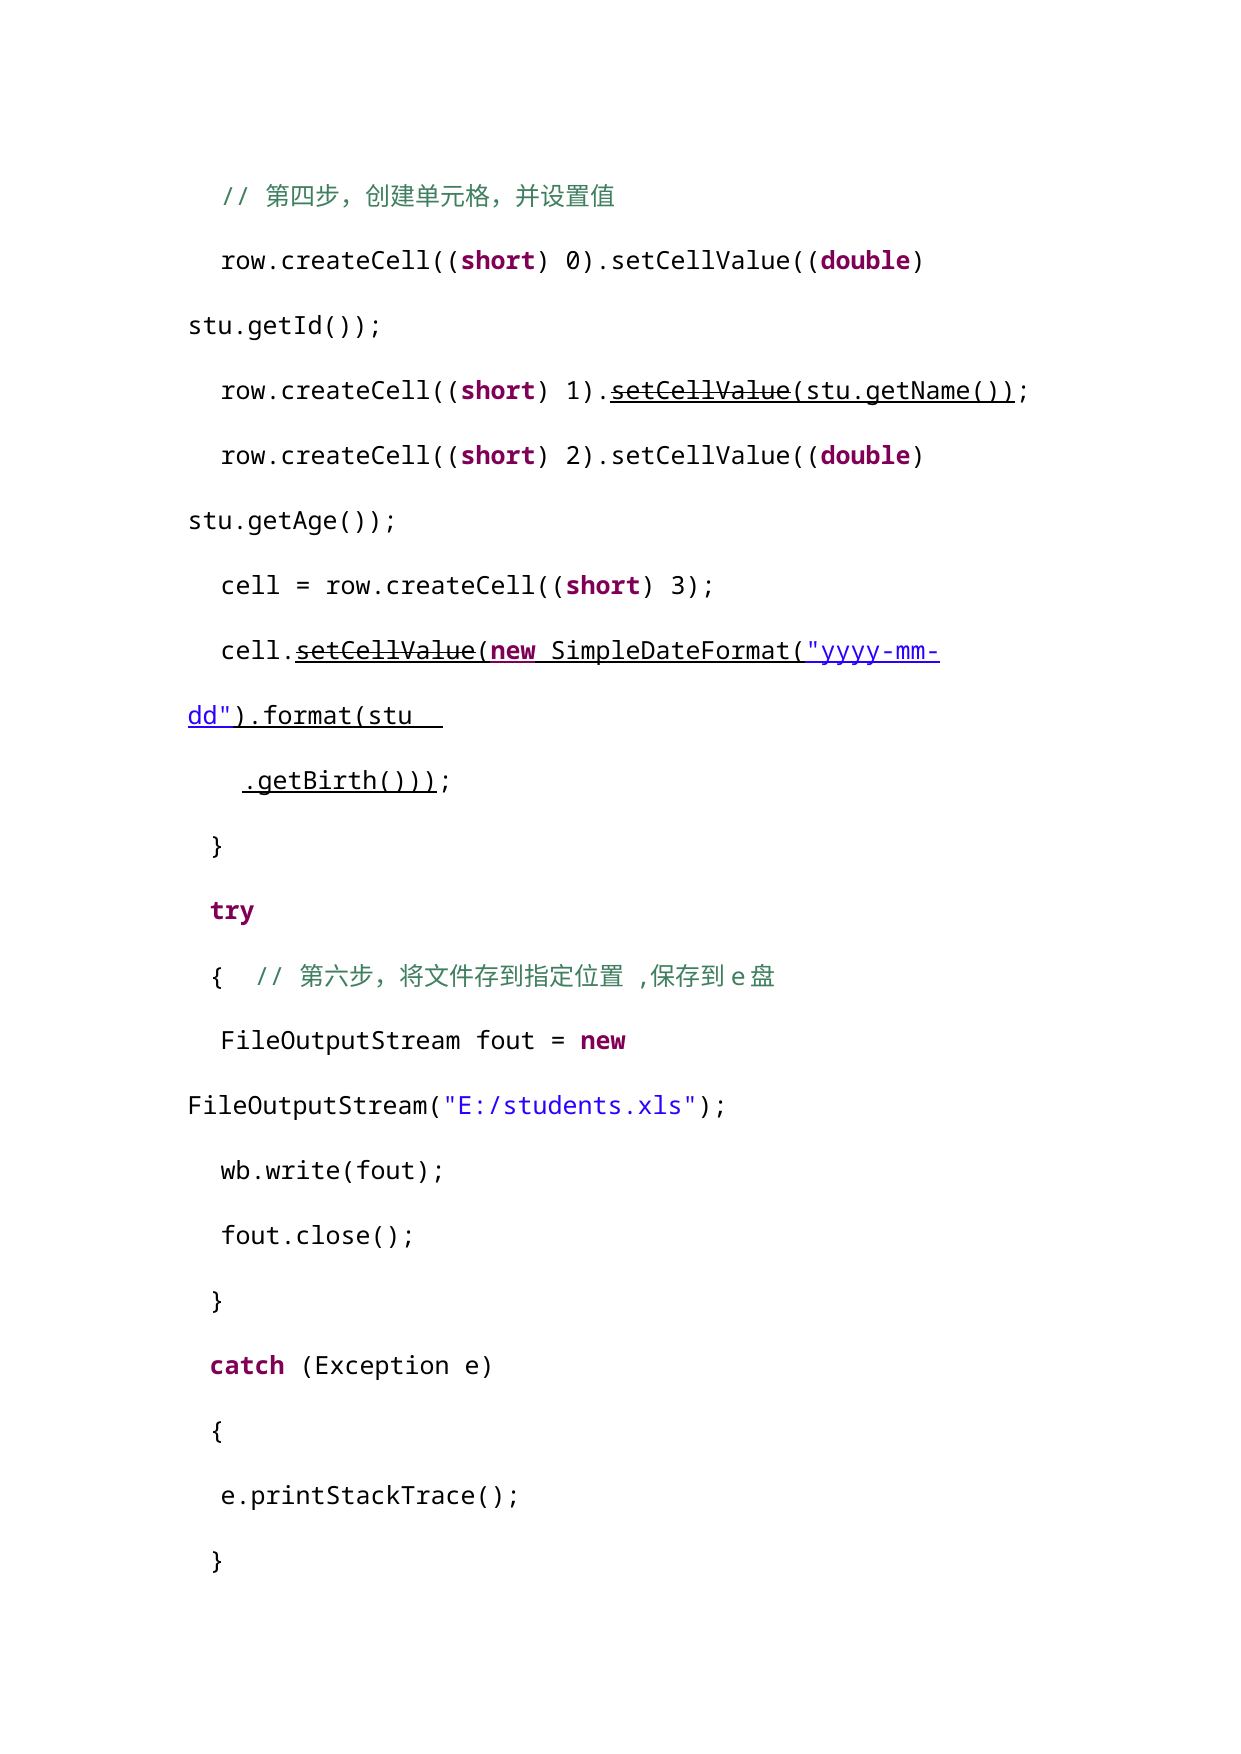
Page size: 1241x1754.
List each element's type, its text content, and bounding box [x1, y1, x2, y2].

text // 第四步，创建单元格，并设置值 [187, 162, 1053, 227]
text } [187, 812, 1053, 877]
text wb.write(fout); [187, 1137, 1053, 1202]
text FileOutputStream fout = new FileOutputStream("E:/students.xls"); [187, 1007, 1053, 1137]
text row.createCell((short) 0).setCellValue((double) stu.getId()); [187, 227, 1053, 357]
text { // 第六步，将文件存到指定位置 ,保存到e盘 [187, 942, 1053, 1007]
text cell = row.createCell((short) 3); [187, 552, 1053, 617]
text } [187, 1267, 1053, 1332]
text row.createCell((short) 1).setCellValue(stu.getName()); [187, 357, 1053, 422]
text row.createCell((short) 2).setCellValue((double) stu.getAge()); [187, 422, 1053, 552]
text fout.close(); [187, 1202, 1053, 1267]
text cell.setCellValue(new SimpleDateFormat("yyyy-mm-dd").format(stu [187, 617, 1053, 747]
text e.printStackTrace(); [187, 1462, 1053, 1527]
text catch (Exception e) [187, 1332, 1053, 1397]
text { [187, 1397, 1053, 1462]
text } [187, 1527, 1053, 1592]
text try [187, 877, 1053, 942]
text .getBirth())); [187, 747, 1053, 812]
